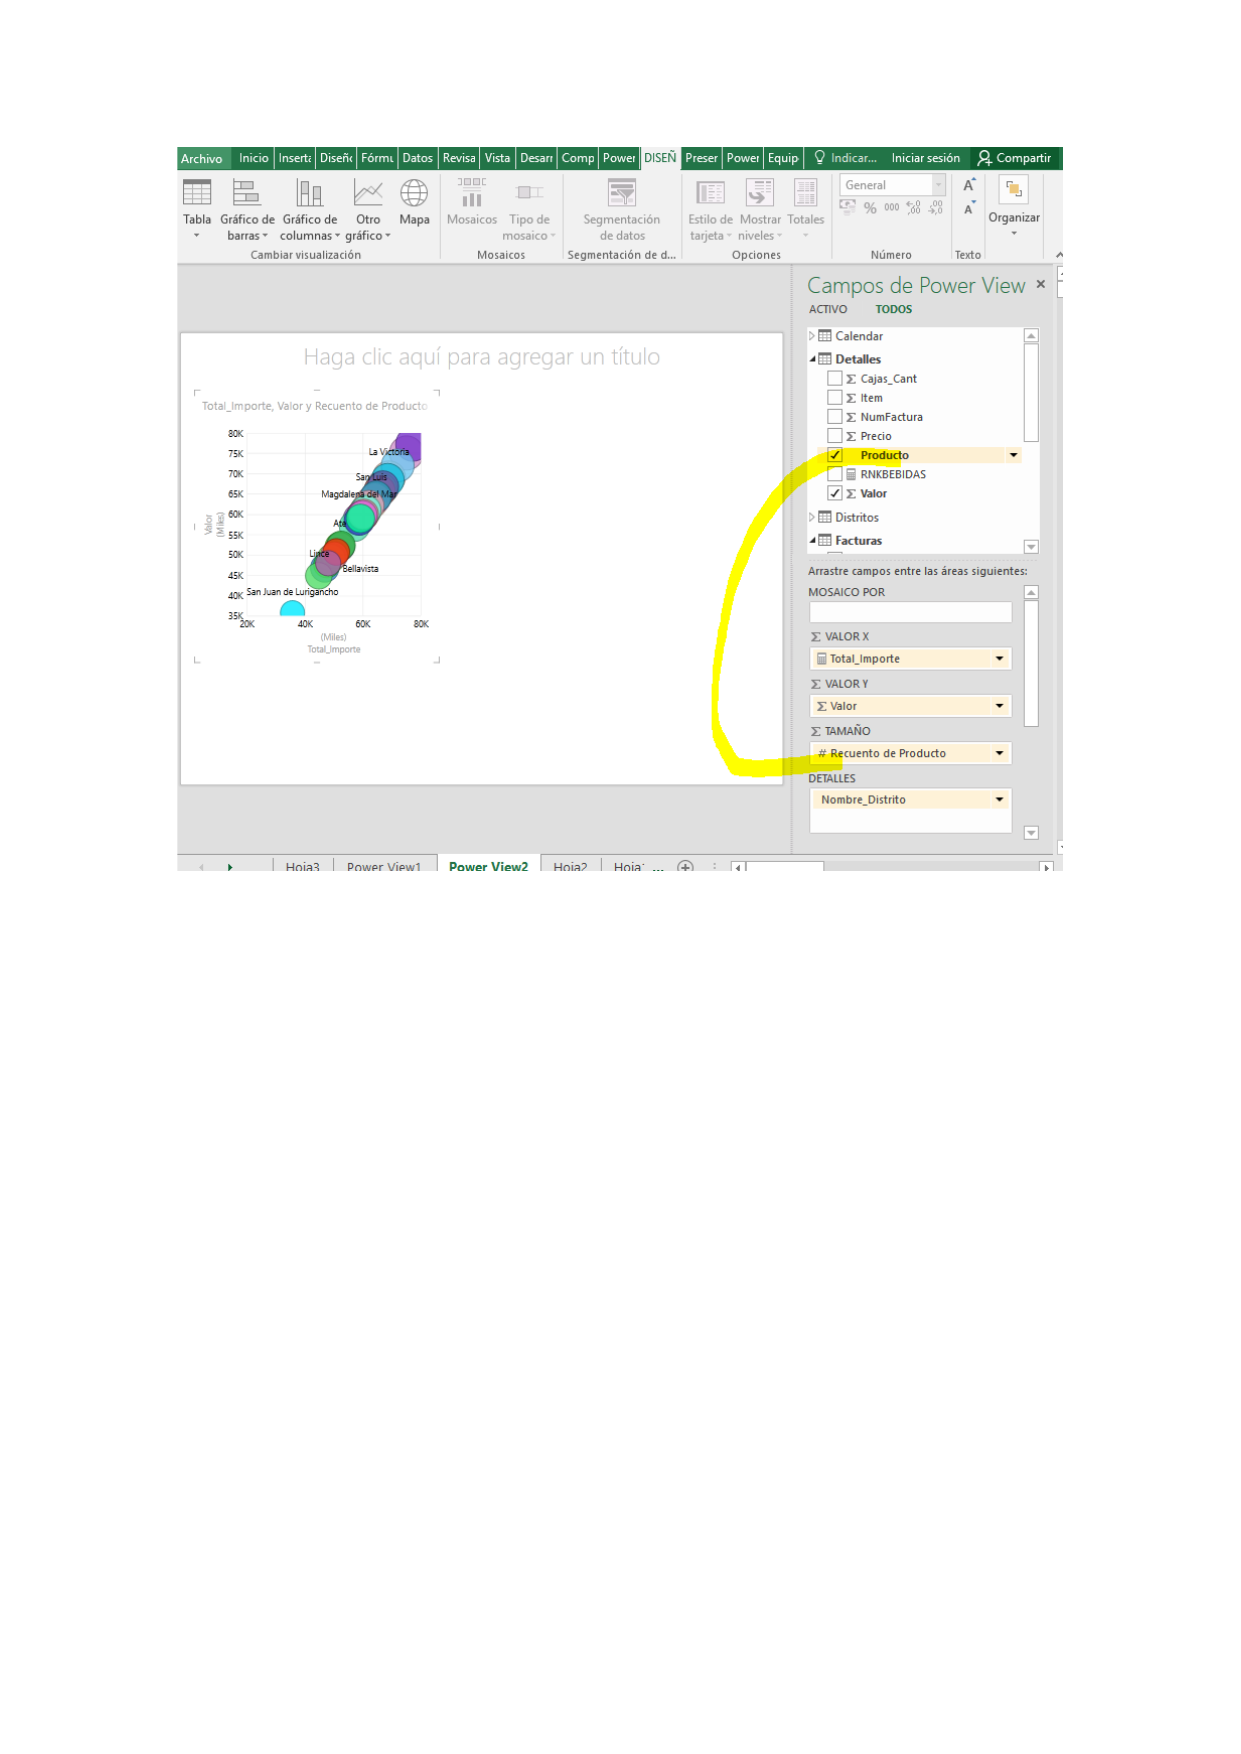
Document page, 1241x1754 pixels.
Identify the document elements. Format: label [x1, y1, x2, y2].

picture [177, 147, 1063, 871]
